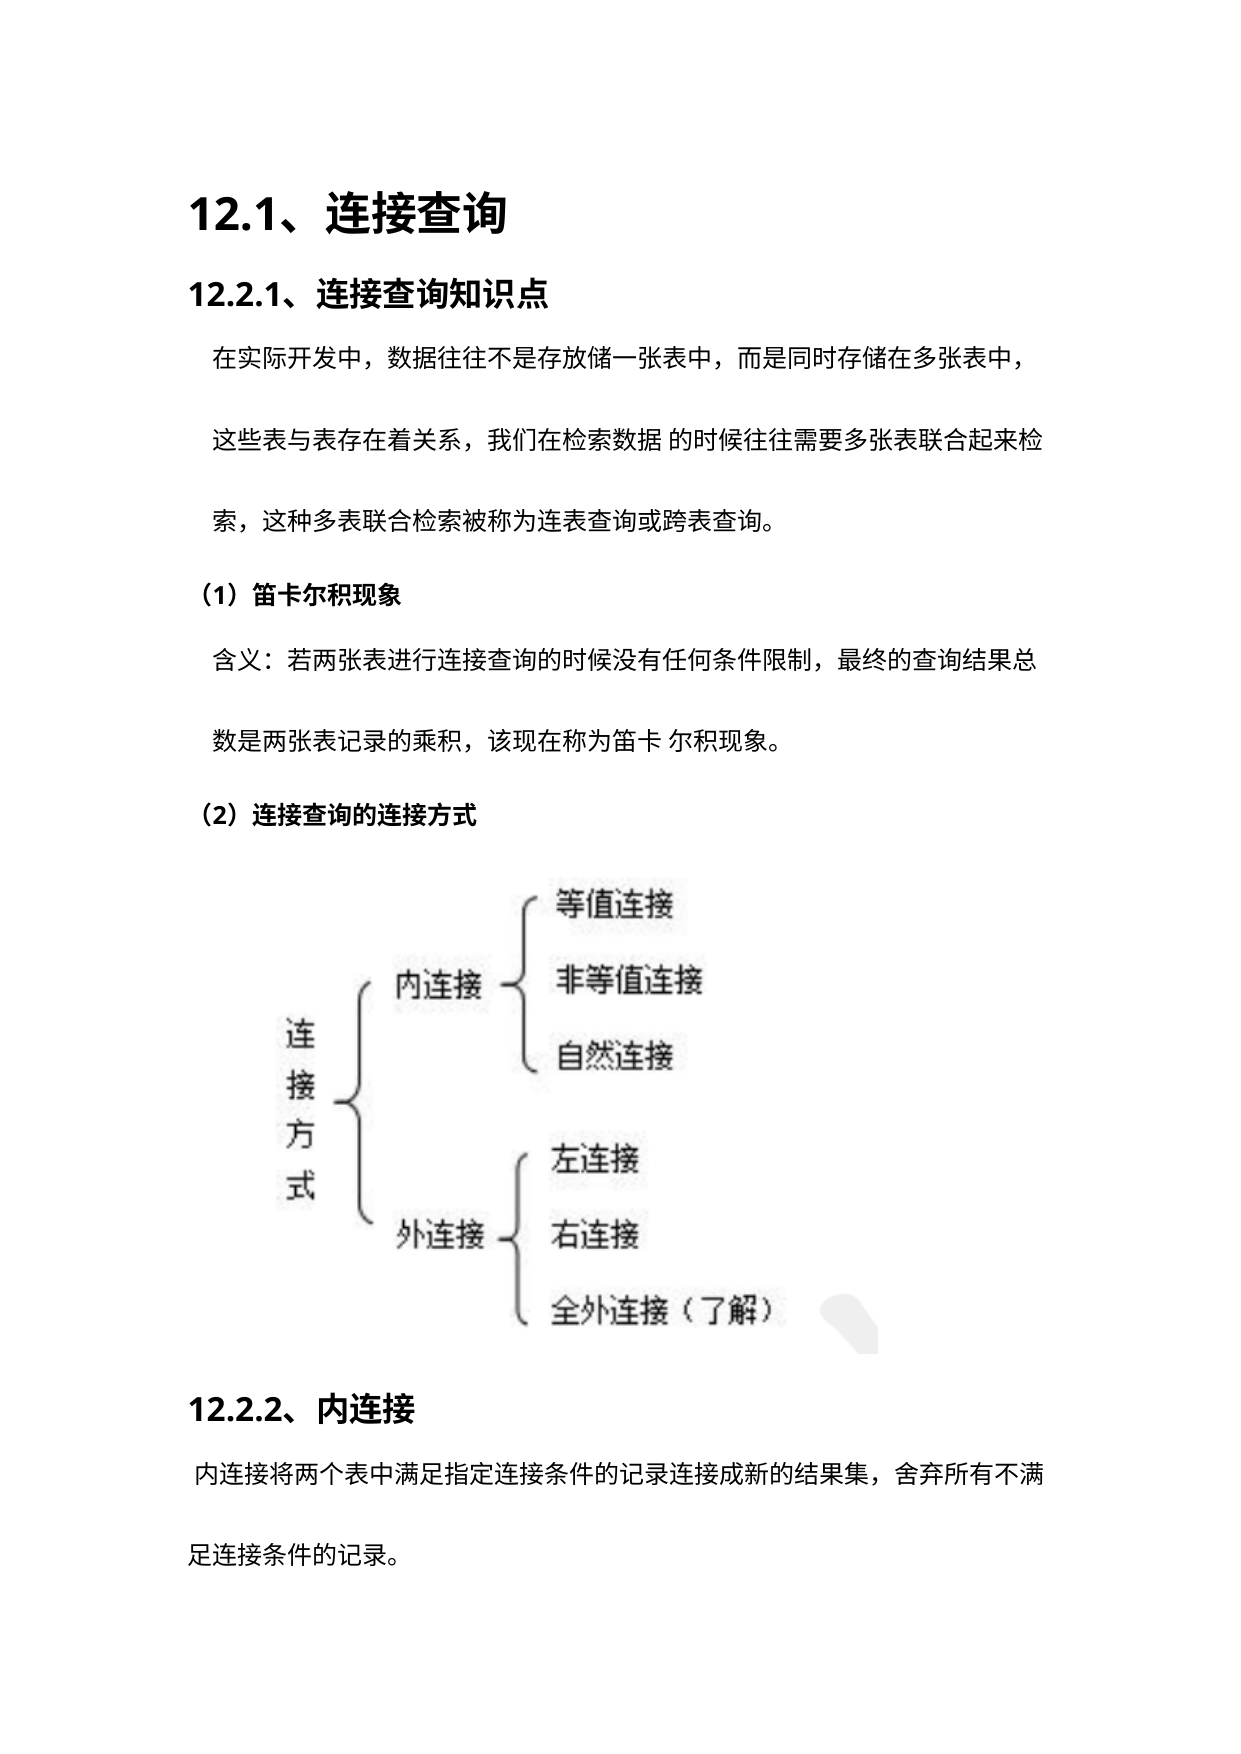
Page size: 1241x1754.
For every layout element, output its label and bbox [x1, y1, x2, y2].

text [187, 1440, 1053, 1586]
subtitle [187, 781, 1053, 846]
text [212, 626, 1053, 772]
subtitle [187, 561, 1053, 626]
picture [212, 859, 879, 1354]
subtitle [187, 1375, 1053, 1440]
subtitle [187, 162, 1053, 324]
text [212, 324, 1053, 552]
